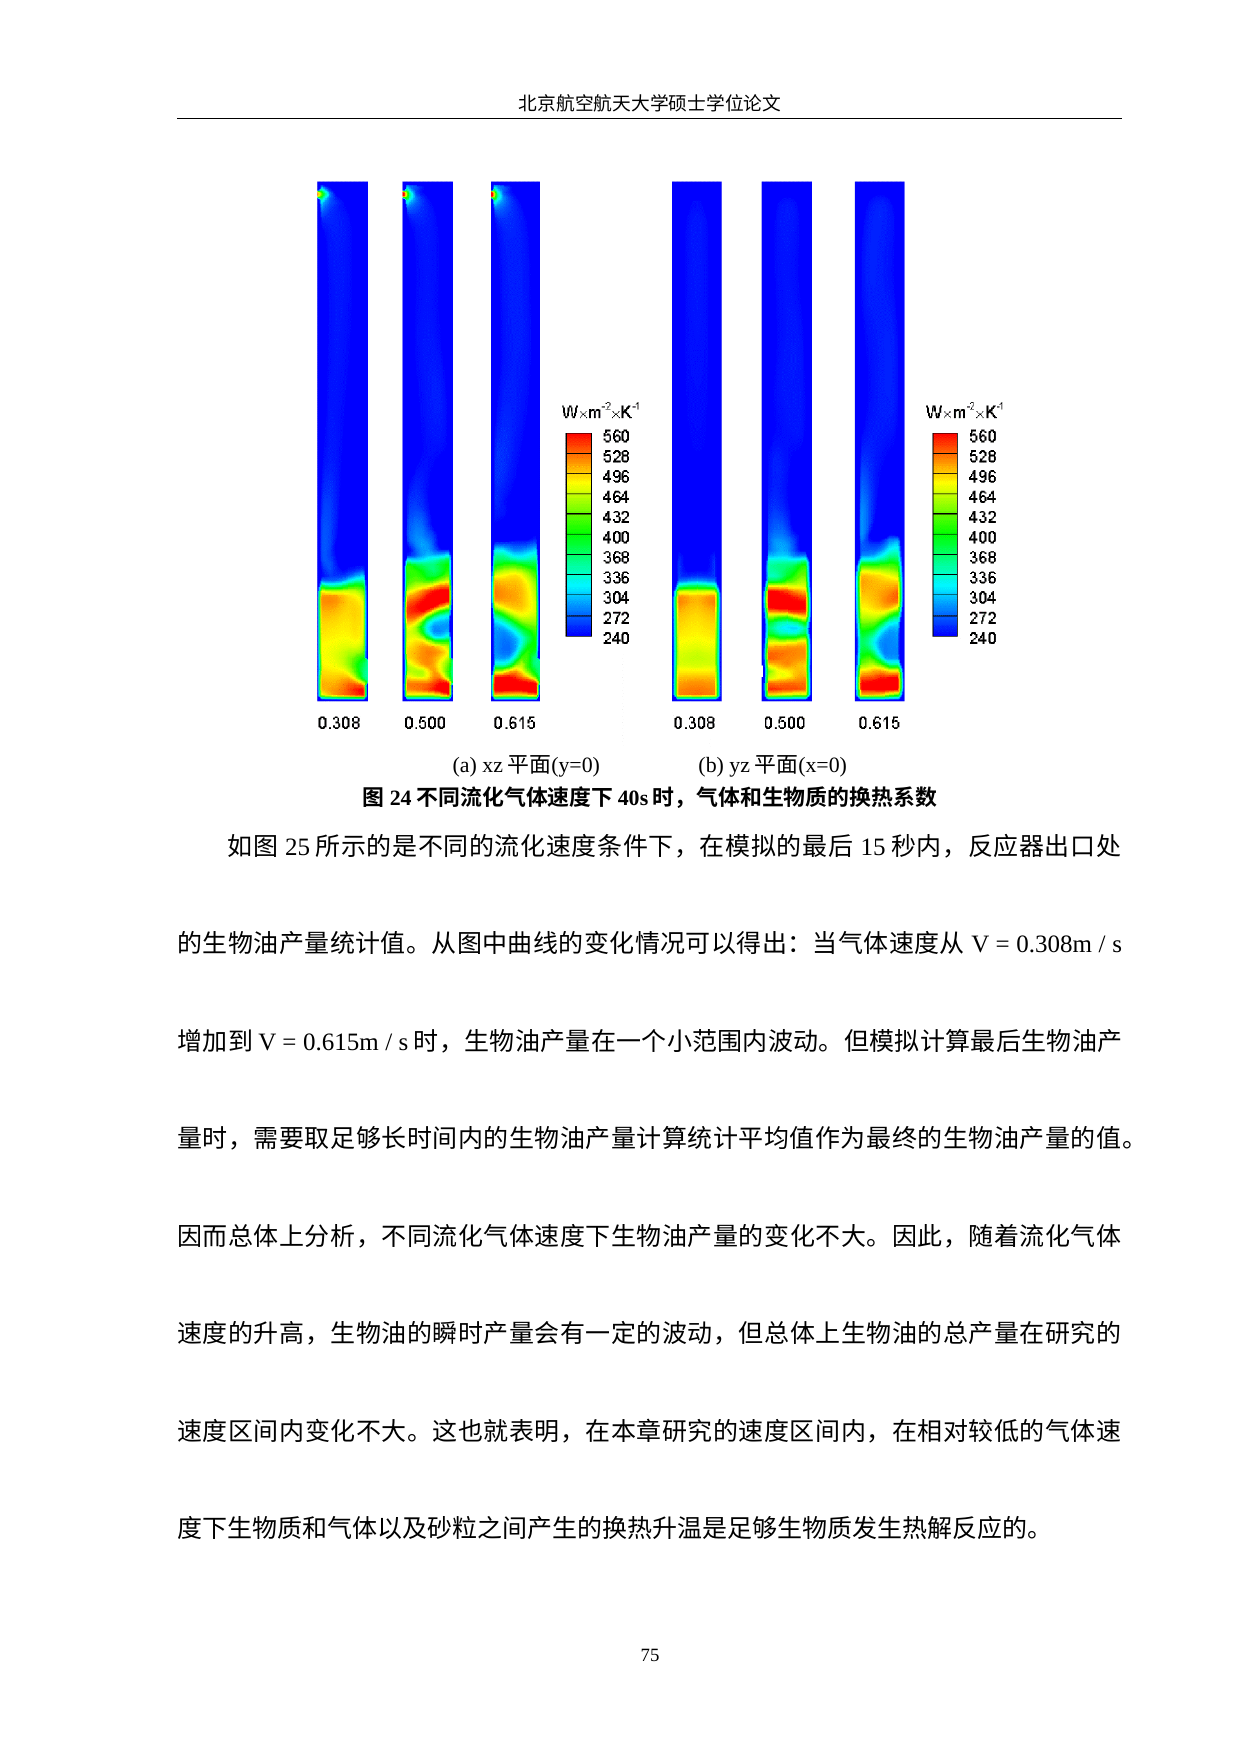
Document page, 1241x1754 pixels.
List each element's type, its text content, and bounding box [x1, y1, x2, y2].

text (a) xz平面(y=0) (b) yz平面(x=0) [177, 747, 1122, 779]
picture [259, 162, 1040, 747]
text 图 24 不同流化气体速度下40s时，气体和生物质的换热系数 [177, 779, 1122, 812]
text 如图 25所示的是不同的流化速度条件下，在模拟的最后15秒内，反应器出口处的生物油产量统计值。从图中曲线的变化情况可以得出：当气体速度从V = 0.308m / s增加到V = 0.615m / s时，生物油产量在一个小范围内波动。但模拟计算最后生物油产量时，需要取足够长时间内的生物油产量计算统计平均值作为最终的生物油产量的值。因而总体上分析，不同流化气体速度下生物油产量的变化不大。因此，随着流化气体速度的升高，生物油的瞬时产量会有一定的波动，但总体上生物油的总产量在研究的速度区间内变化不大。这也就表明，在本章研究的速度区间内，在相对较低的气体速度下生物质和气体以及砂粒之间产生的换热升温是足够生物质发生热解反应的。 [177, 812, 1122, 1559]
